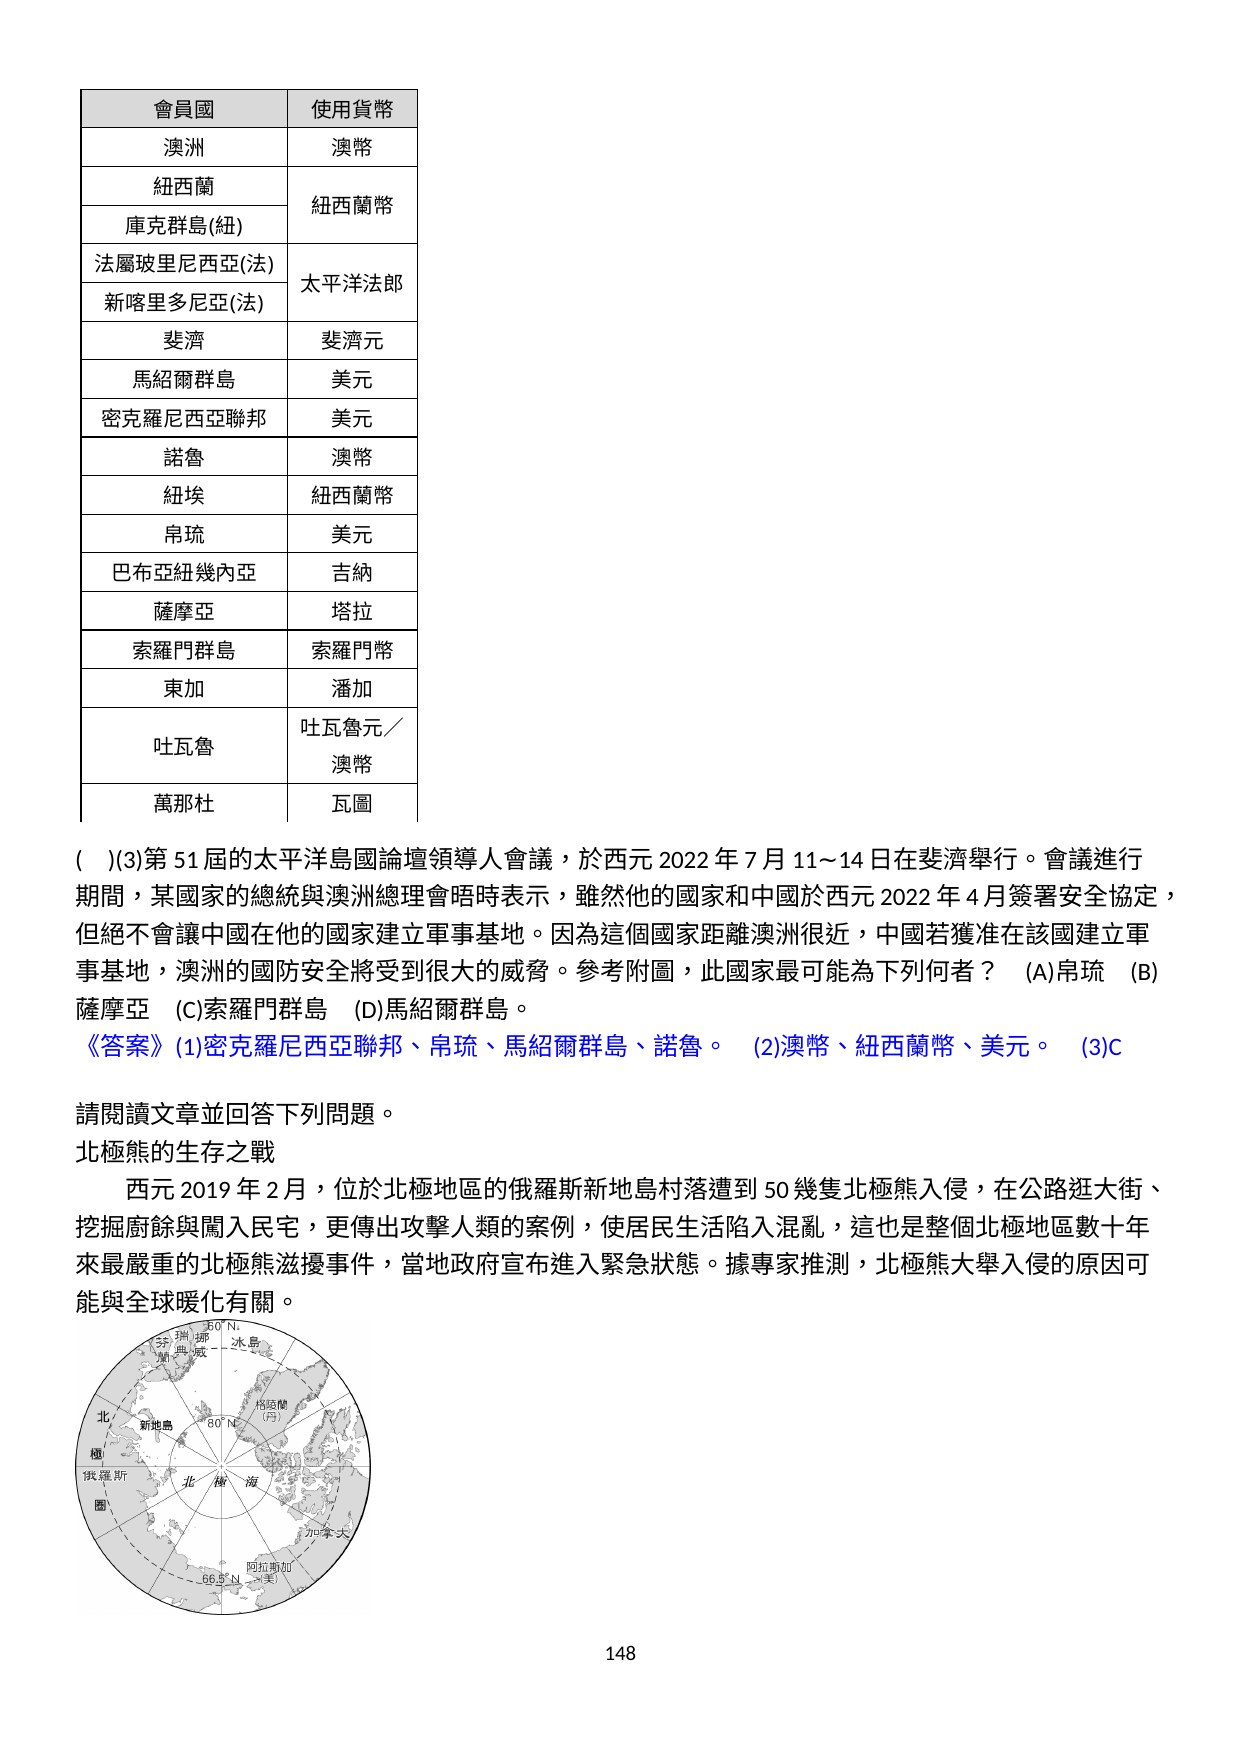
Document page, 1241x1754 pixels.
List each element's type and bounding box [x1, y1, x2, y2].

picture [75, 1319, 371, 1615]
